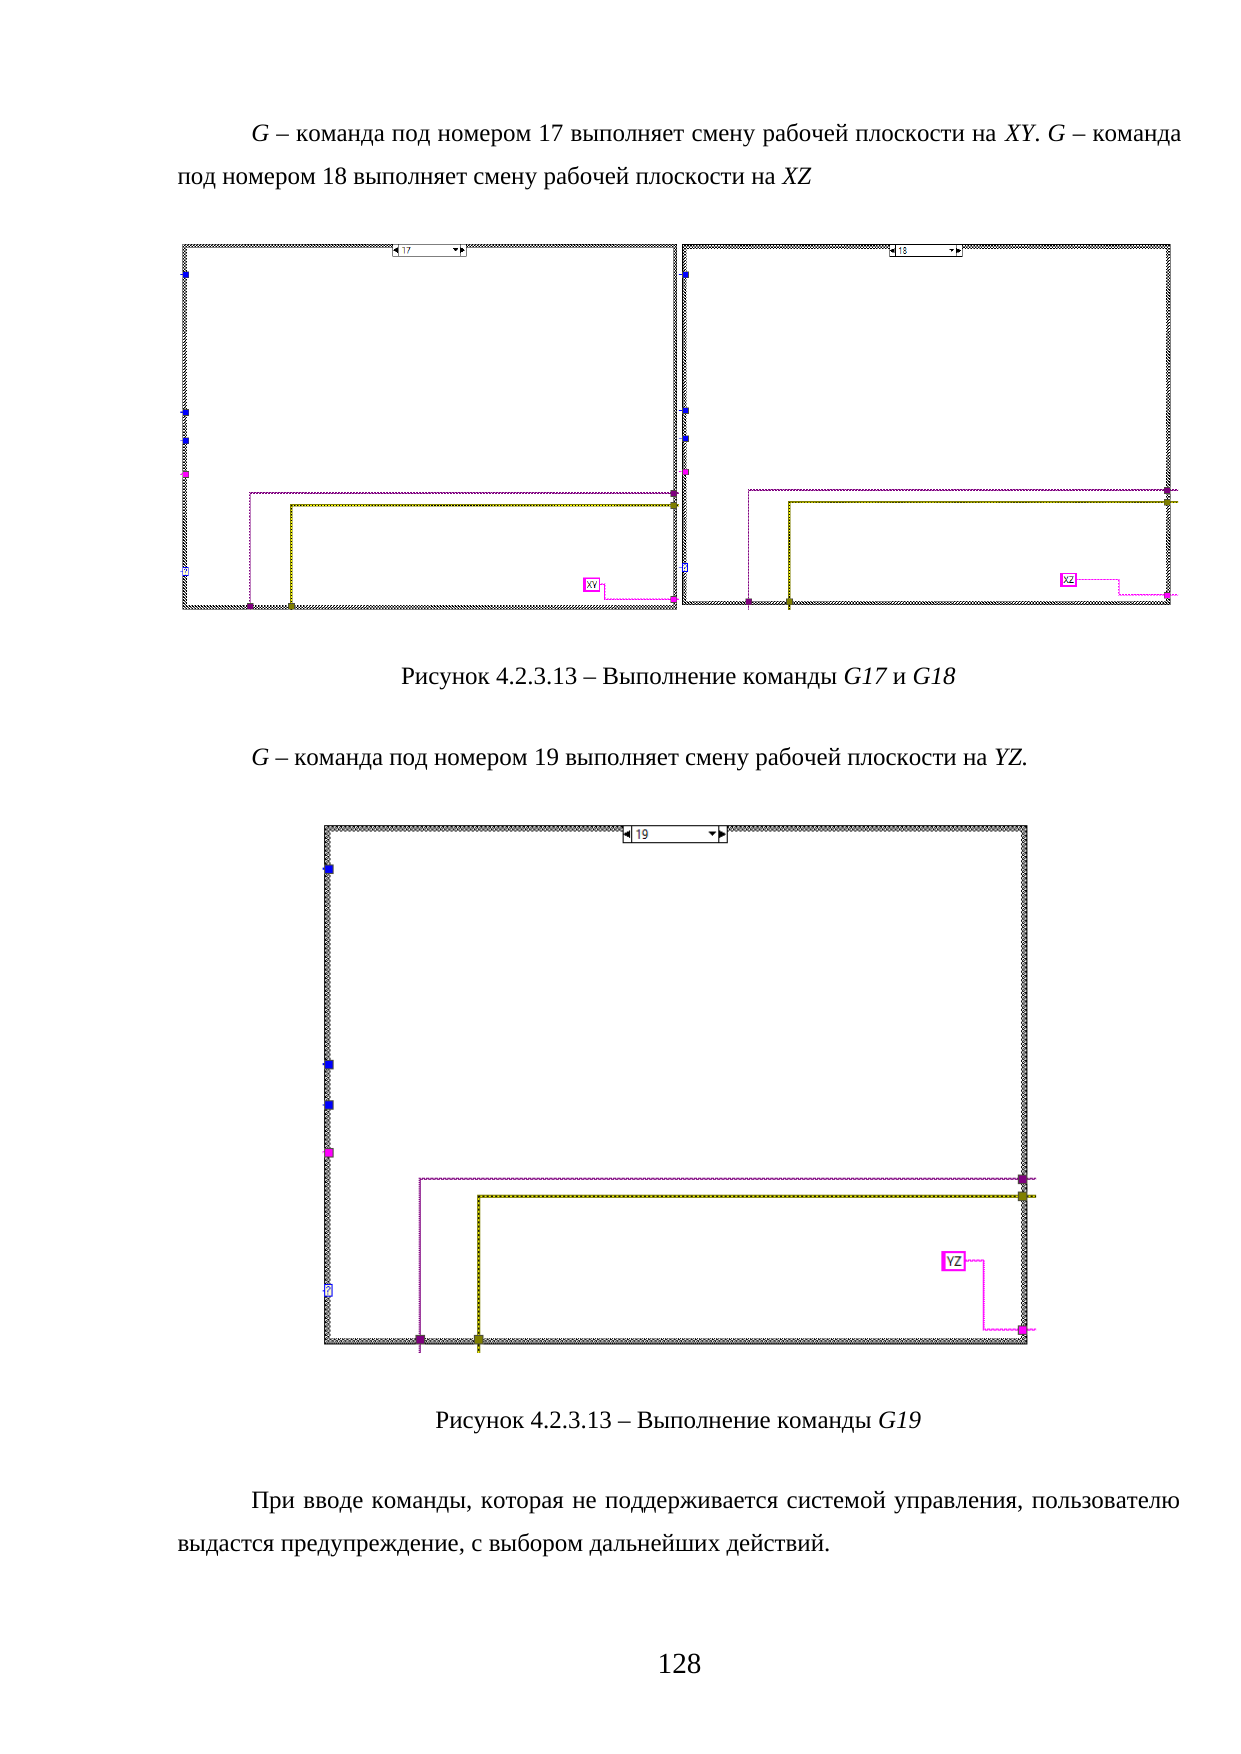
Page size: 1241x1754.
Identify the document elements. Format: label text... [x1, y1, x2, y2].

text G – команда под номером 19 выполняет смену рабочей плоскости на YZ. [177, 742, 1181, 771]
text Рисунок 4.2.3.13 – Выполнение команды G19 [177, 1405, 1181, 1433]
text Рисунок 4.2.3.13 – Выполнение команды G17 и G18 [177, 661, 1181, 690]
text При вводе команды, которая не поддерживается системой управления, пользователю выдастся предупреждение, c выбором дальнейших действий. [177, 1485, 1181, 1557]
text G – команда под номером 17 выполняет смену рабочей плоскости на XY. G – команда под номером 18 выполняет смену рабочей плоскости на XZ [177, 118, 1181, 190]
picture [322, 822, 1037, 1353]
picture [180, 241, 1179, 610]
